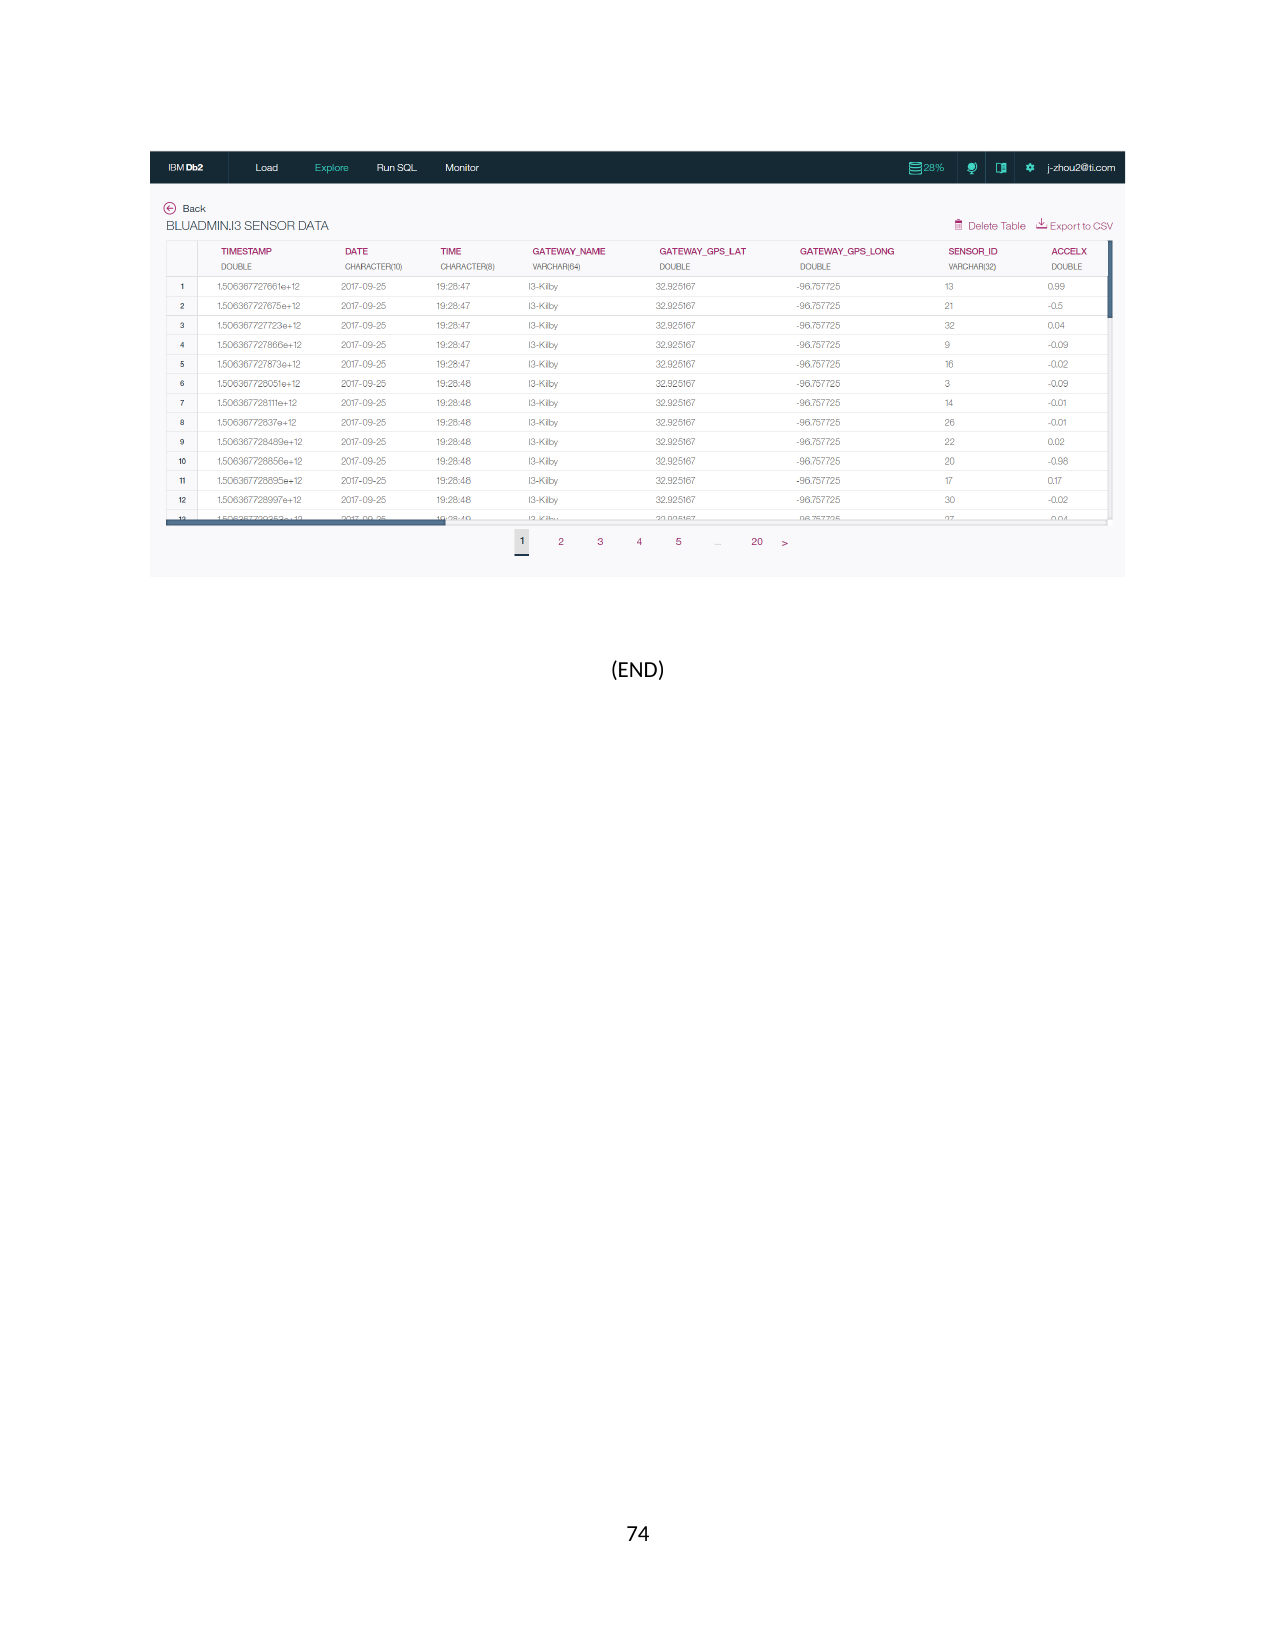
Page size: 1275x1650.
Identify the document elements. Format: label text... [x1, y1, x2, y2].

text (END) [150, 655, 1125, 683]
picture [150, 150, 1125, 577]
